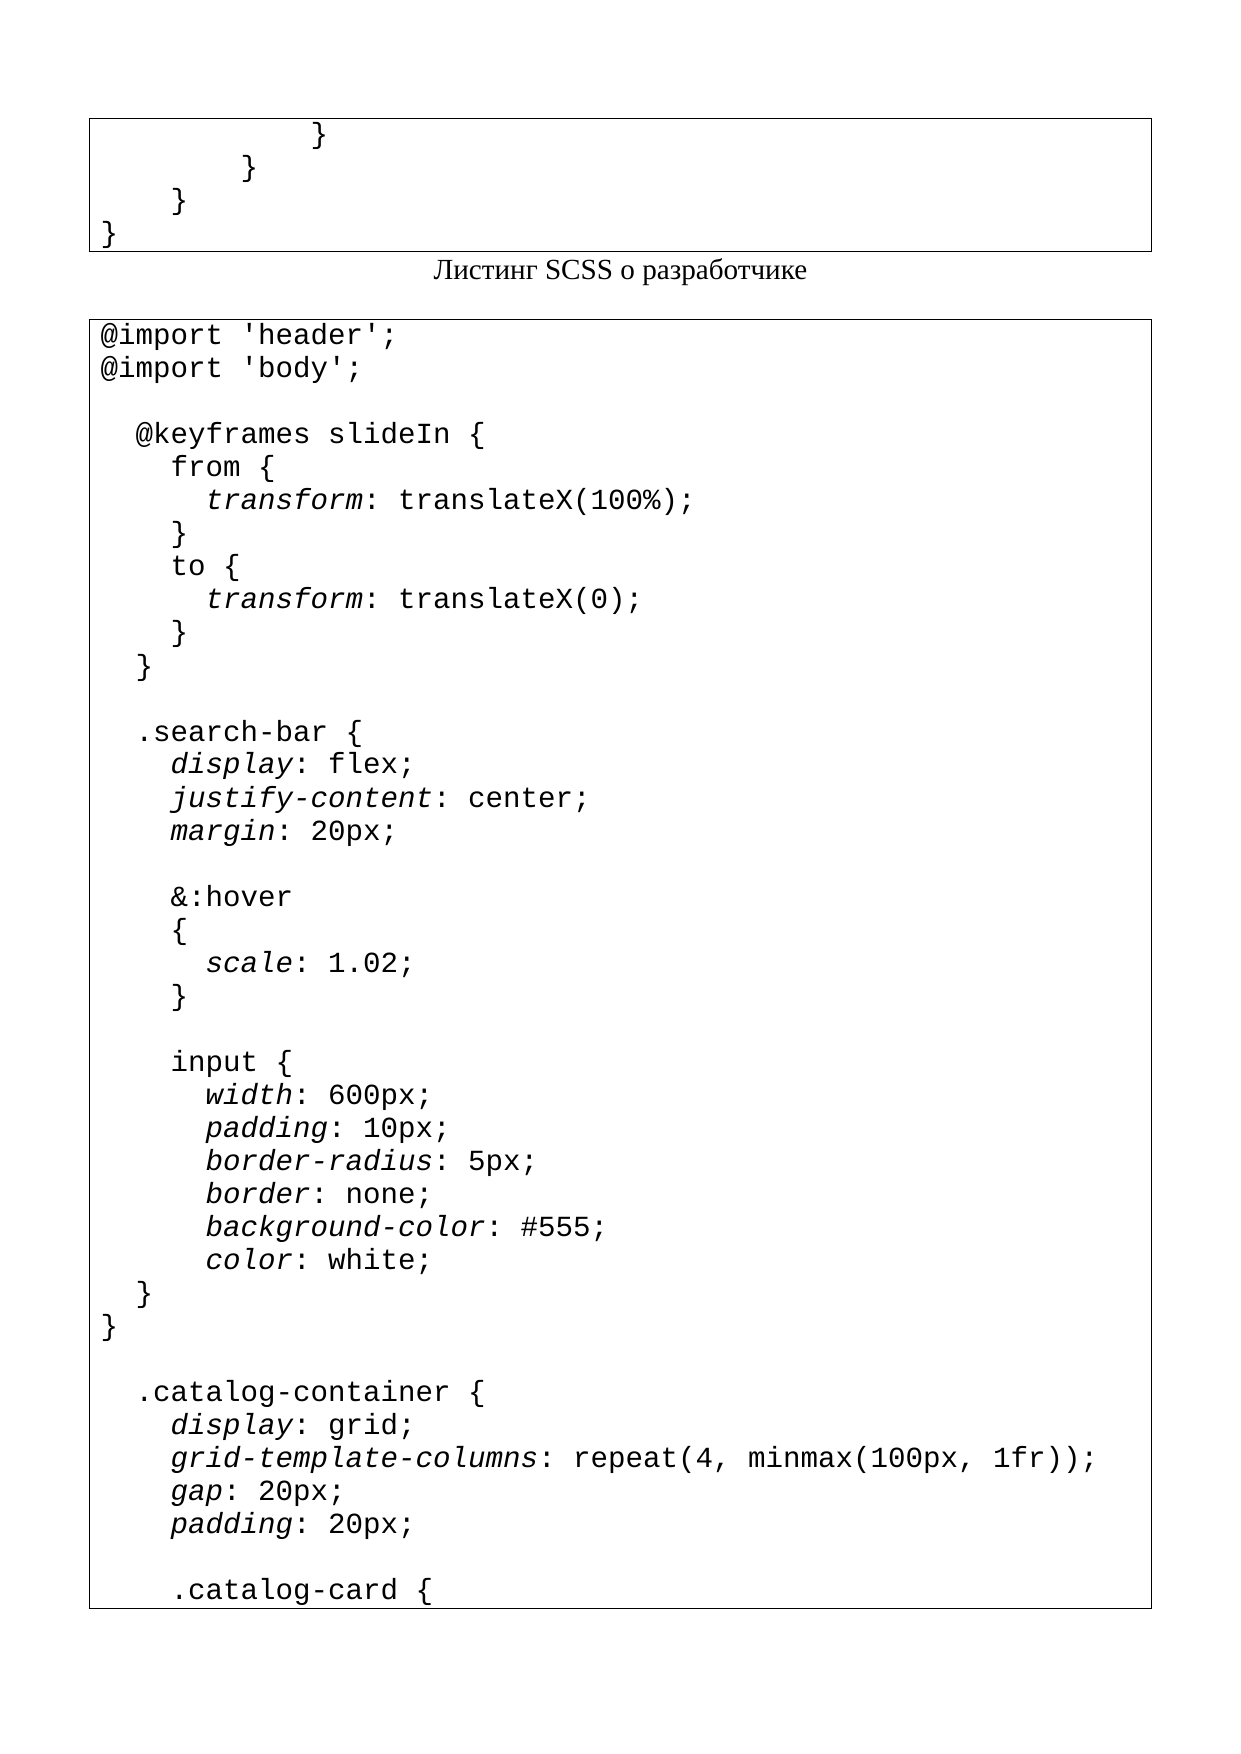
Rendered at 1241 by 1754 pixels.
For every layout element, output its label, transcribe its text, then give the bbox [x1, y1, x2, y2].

text Листинг SCSS о разработчике [88, 252, 1152, 286]
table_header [90, 119, 1151, 251]
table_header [90, 320, 1151, 1608]
